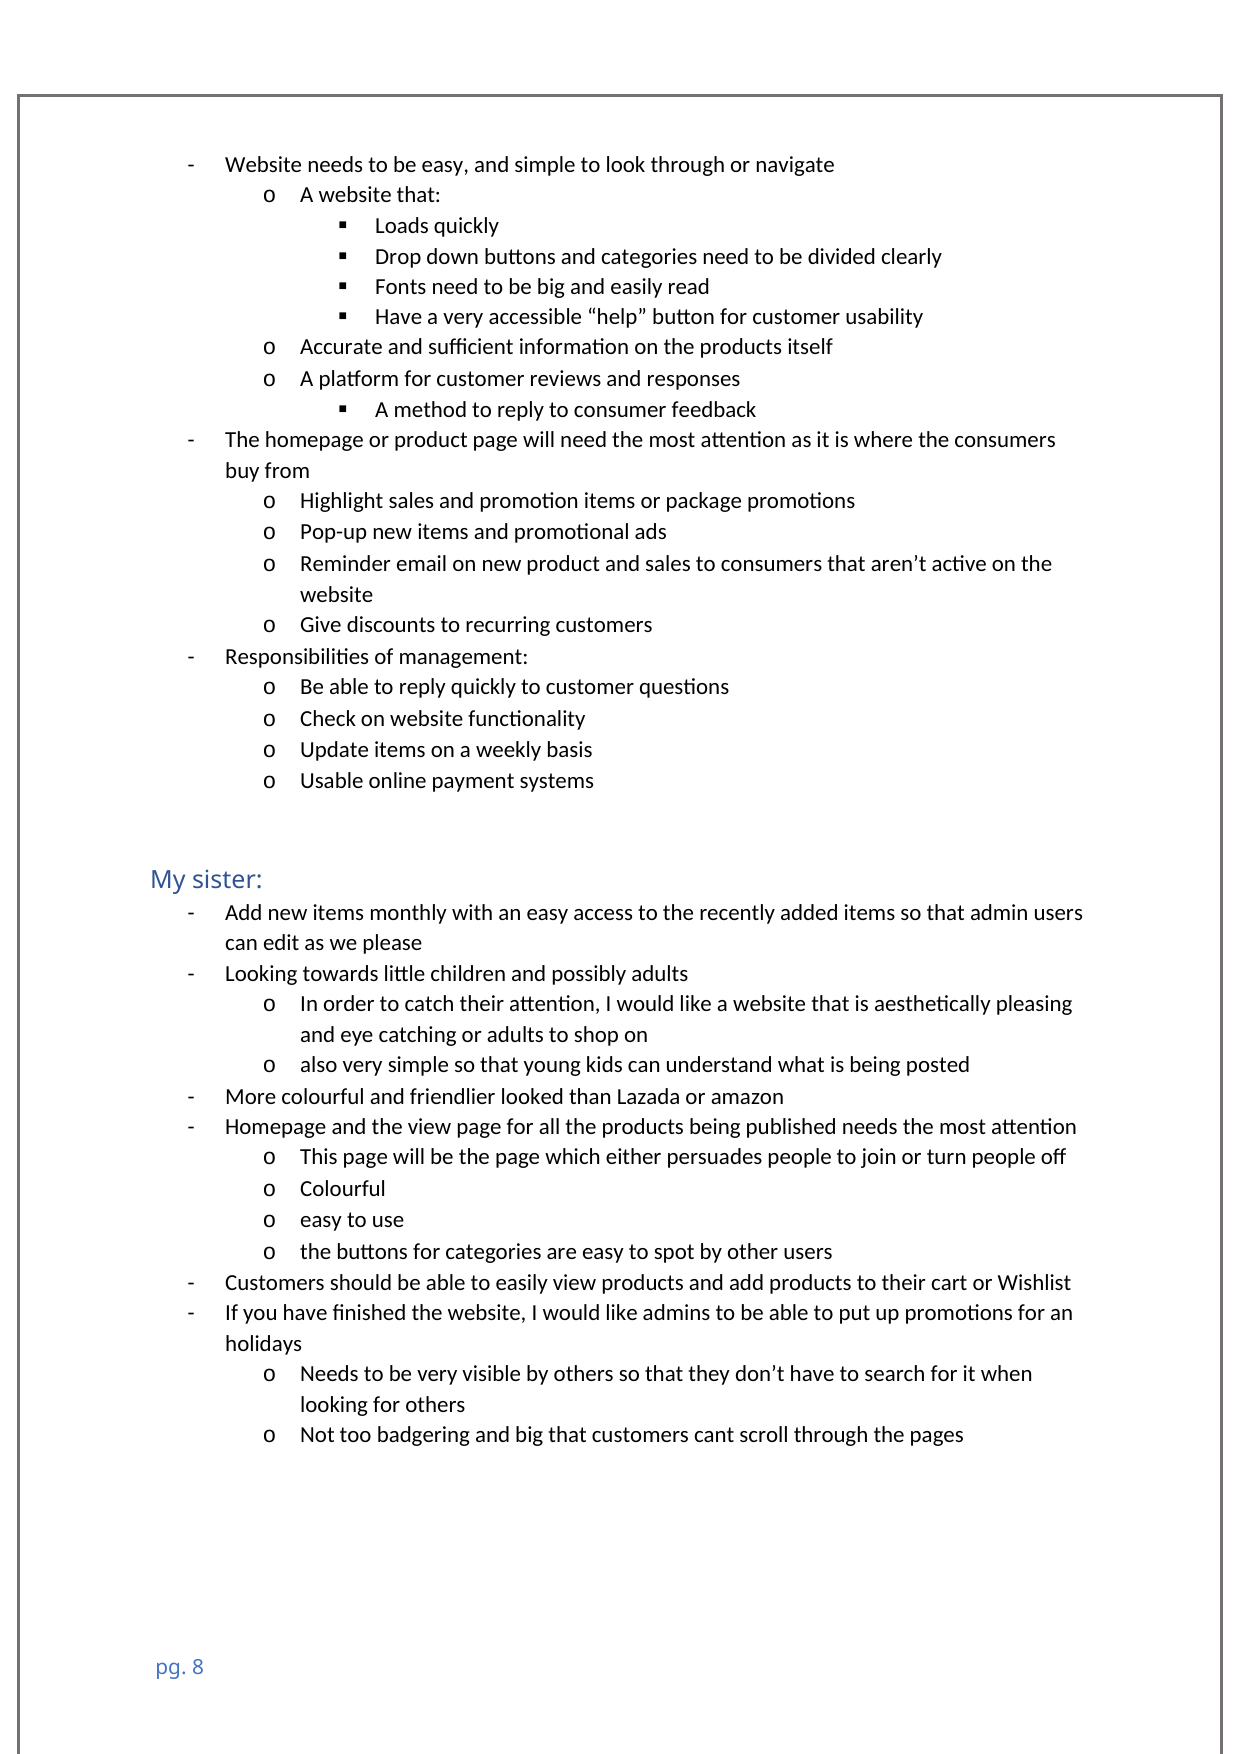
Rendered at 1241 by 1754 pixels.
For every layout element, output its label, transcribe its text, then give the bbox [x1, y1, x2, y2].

list This page will be the page which either persuades people to join or turn people off [262, 1142, 1090, 1172]
list Usable online payment systems [262, 767, 1090, 796]
list easy to use [262, 1205, 1090, 1234]
list Highlight sales and promotion items or package promotions [262, 486, 1090, 515]
list Check on website functionality [262, 704, 1090, 733]
list Accurate and sufficient information on the products itself [262, 332, 1090, 362]
list A method to reply to consumer feedback [337, 395, 1090, 423]
list Fonts need to be big and easily read [337, 272, 1090, 300]
list Be able to reply quickly to customer questions [262, 672, 1090, 701]
list Reminder email on new product and sales to consumers that aren’t active on the website [262, 549, 1090, 608]
list More colourful and friendlier looked than Lazada or amazon [187, 1082, 1090, 1110]
list the buttons for categories are easy to spot by other users [262, 1237, 1090, 1266]
list Add new items monthly with an easy access to the recently added items so that admin users can edit as we please [187, 898, 1090, 957]
list Website needs to be easy, and simple to look through or navigate [187, 150, 1090, 178]
list Needs to be very visible by others so that they don’t have to search for it when looking for others [262, 1359, 1090, 1418]
list Homepage and the view page for all the products being published needs the most attention [187, 1112, 1090, 1140]
list Not too badgering and big that customers cant scroll through the pages [262, 1420, 1090, 1449]
list Looking towards little children and possibly adults [187, 959, 1090, 987]
list A website that: [262, 180, 1090, 209]
list Responsibilities of management: [187, 642, 1090, 670]
list The homepage or product page will need the most attention as it is where the consumers buy from [187, 426, 1090, 484]
list A platform for customer reviews and responses [262, 364, 1090, 393]
list Have a very accessible “help” button for customer usability [337, 302, 1090, 330]
list Give discounts to recurring customers [262, 611, 1090, 640]
subtitle My sister: [150, 862, 1090, 896]
list Loads quickly [337, 212, 1090, 240]
list Drop down buttons and categories need to be divided clearly [337, 242, 1090, 270]
list In order to catch their attention, I would like a website that is aesthetically pleasing and eye catching or adults to shop on [262, 989, 1090, 1048]
list If you have finished the website, I would like admins to be able to put up promotions for an holidays [187, 1298, 1090, 1357]
list also very simple so that young kids can understand what is being posted [262, 1051, 1090, 1080]
list Update items on a weekly basis [262, 735, 1090, 764]
list Customers should be able to easily view products and add products to their cart or Wishlist [187, 1268, 1090, 1296]
list Pop-up new items and promotional ads [262, 517, 1090, 547]
list Colourful [262, 1174, 1090, 1203]
